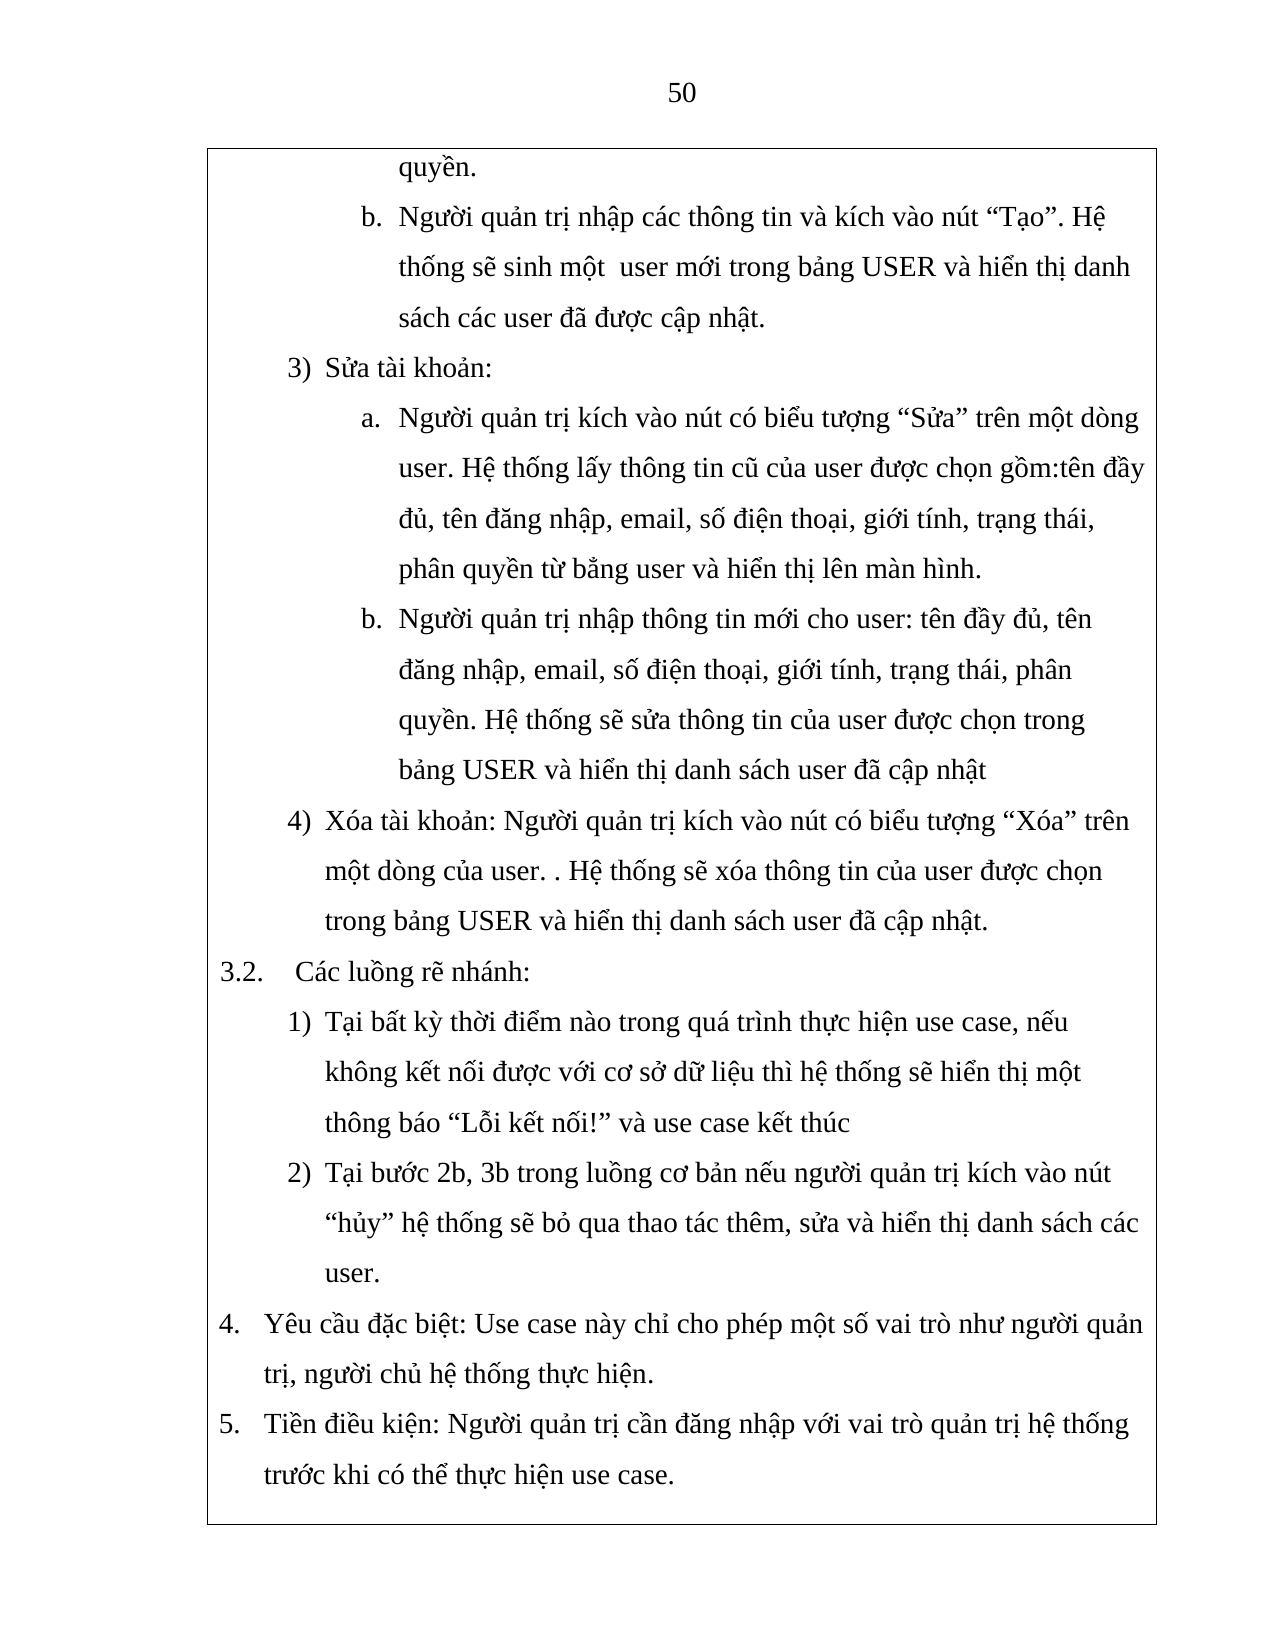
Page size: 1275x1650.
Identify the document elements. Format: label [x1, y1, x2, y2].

table_header [208, 149, 1156, 1524]
